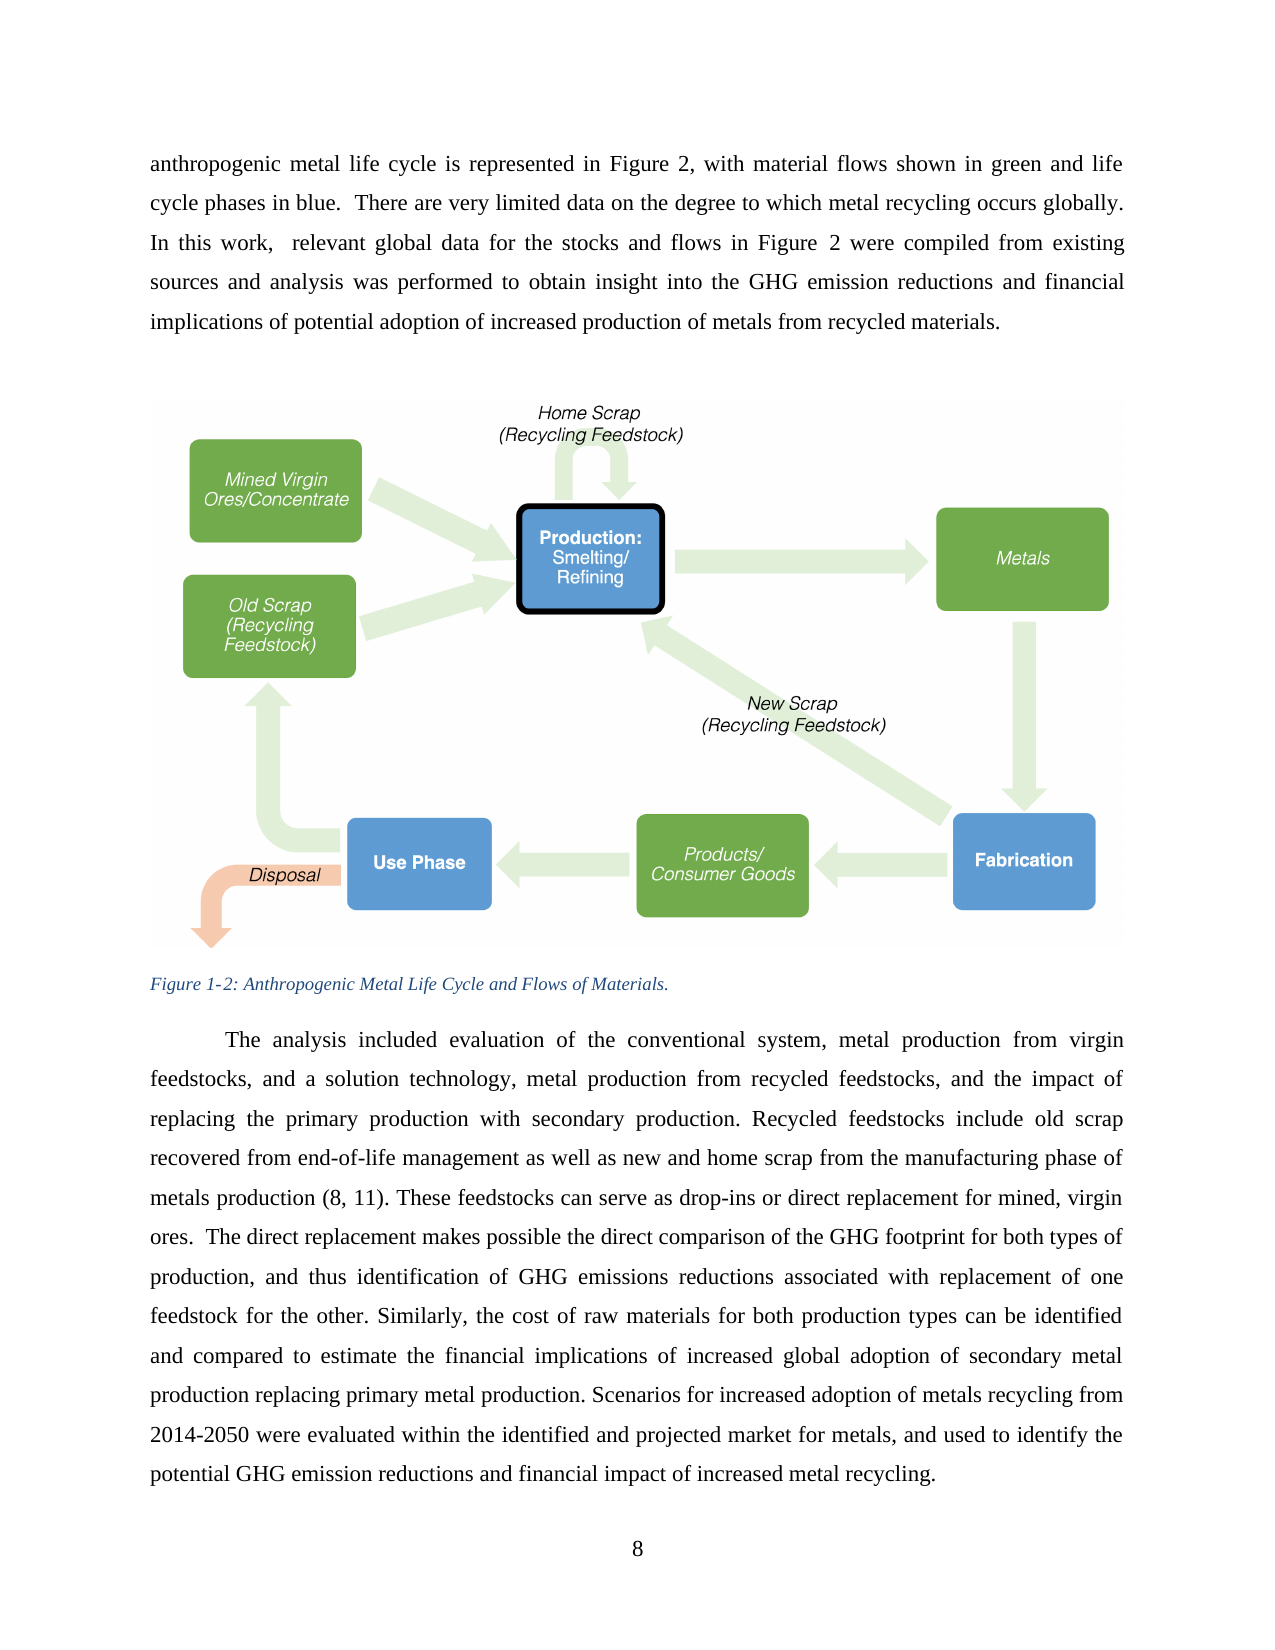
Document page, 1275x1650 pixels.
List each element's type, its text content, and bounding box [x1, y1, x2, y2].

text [150, 150, 1125, 334]
text The analysis included evaluation of the conventional system, metal production from virgin feedstocks, and a solution technology, metal production from recycled feedstocks, and the impact of replacing the primary production with secondary production. Recycled feedstocks include old scrap recovered from end-of-life management as well as new and home scrap from the manufacturing phase of metals production (8, 11). These feedstocks can serve as drop-ins or direct replacement for mined, virgin ores. The direct replacement makes possible the direct comparison of the GHG footprint for both types of production, and thus identification of GHG emissions reductions associated with replacement of one feedstock for the other. Similarly, the cost of raw materials for both production types can be identified and compared to estimate the financial implications of increased global adoption of secondary metal production replacing primary metal production. Scenarios for increased adoption of metals recycling from 2014-2050 were evaluated within the identified and projected market for metals, and used to identify the potential GHG emission reductions and financial impact of increased metal recycling. [150, 1026, 1125, 1487]
picture [150, 399, 1125, 948]
